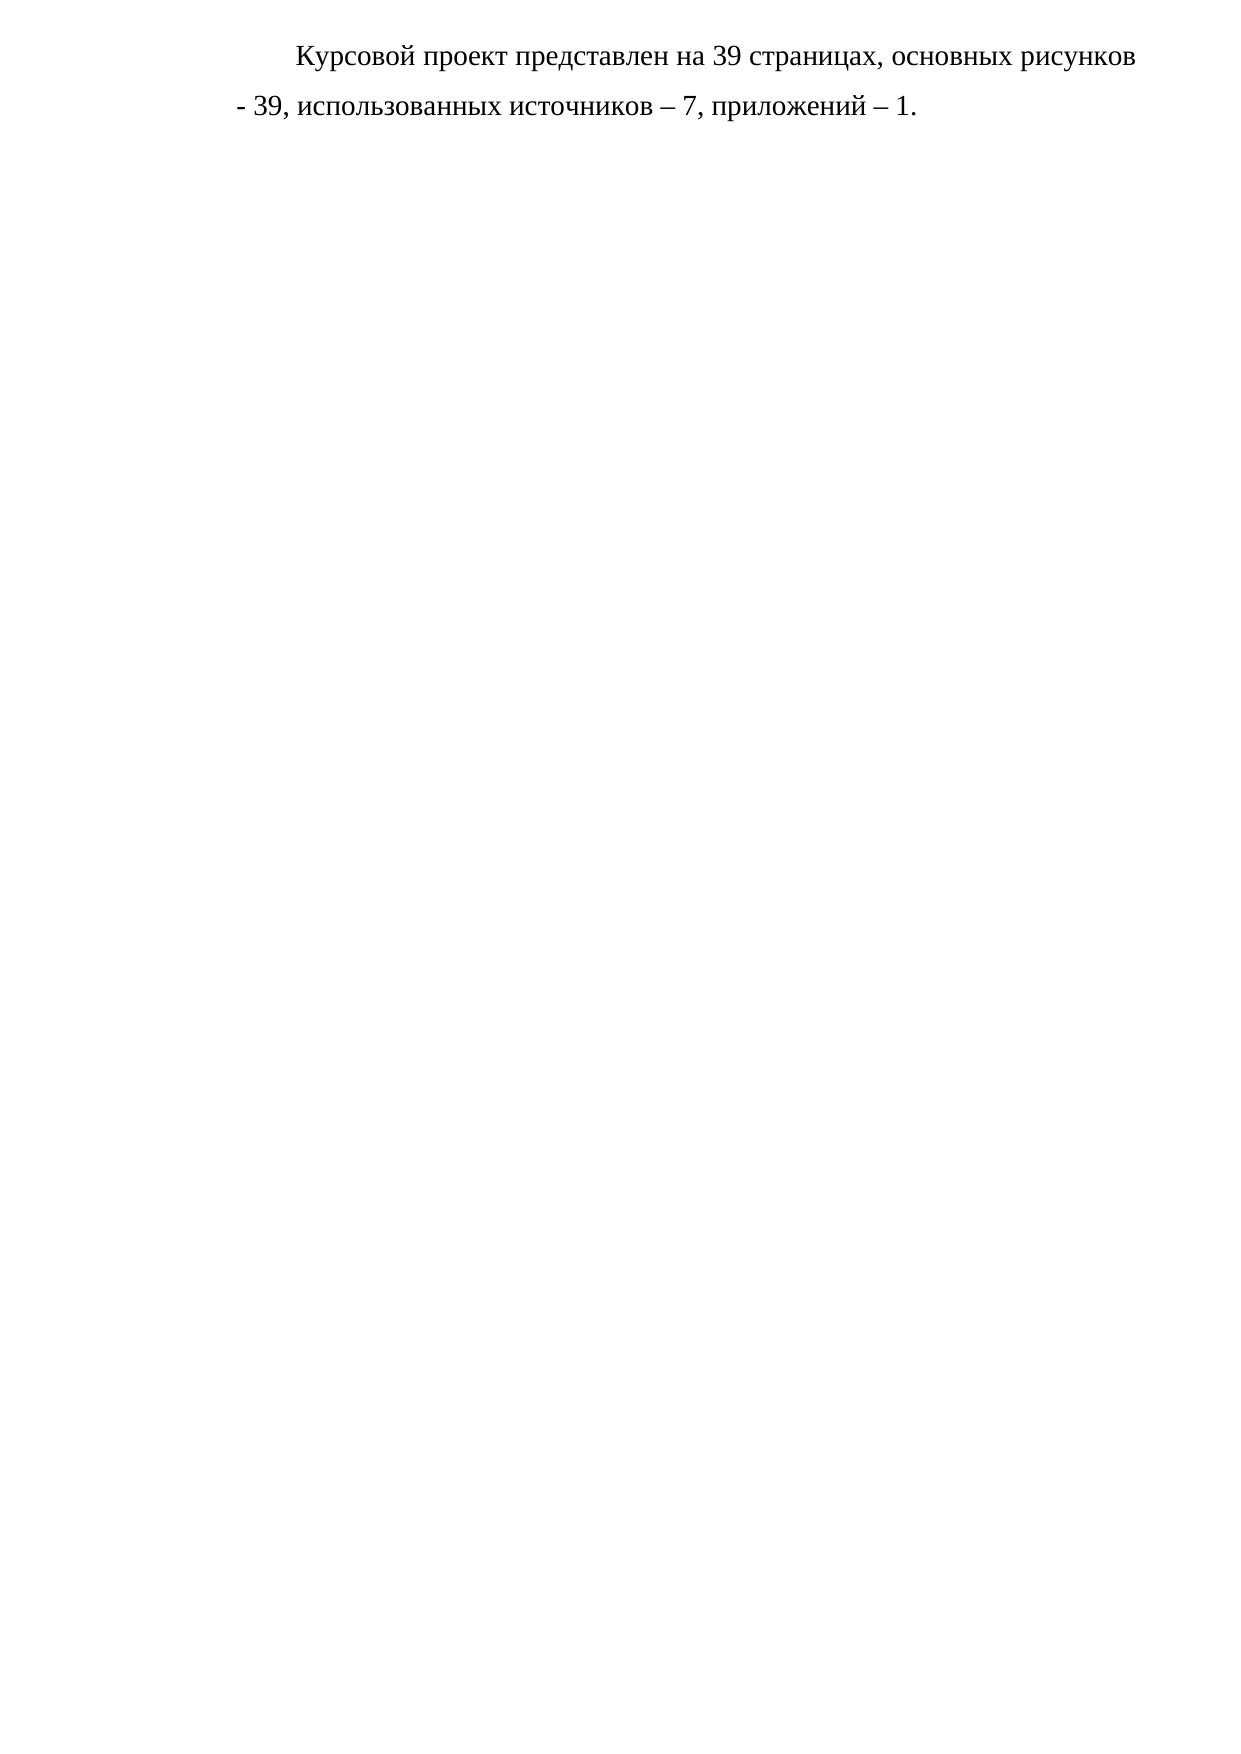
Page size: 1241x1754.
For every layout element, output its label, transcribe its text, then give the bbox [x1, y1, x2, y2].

text Курсовой проект представлен на 39 страницах, основных рисунков - 39, использованных источников – 7, приложений – 1. [236, 38, 1137, 122]
